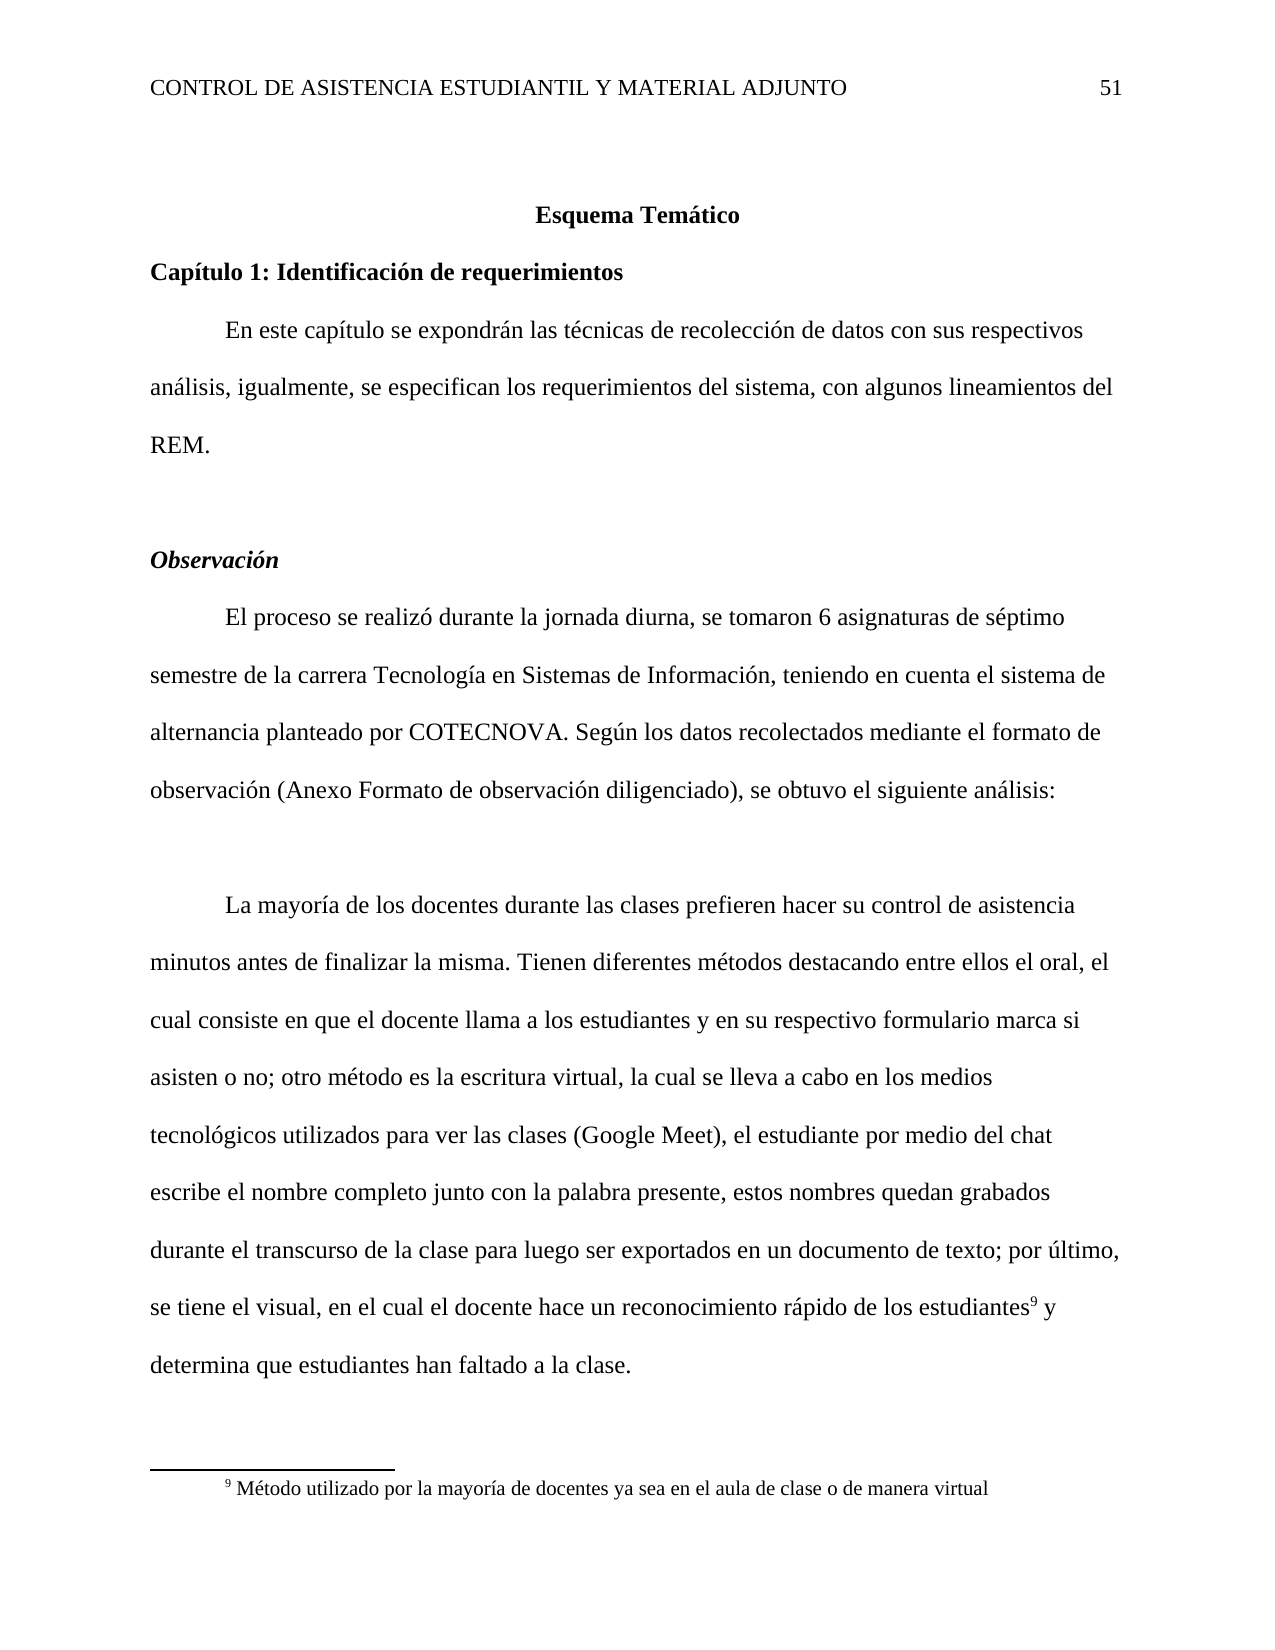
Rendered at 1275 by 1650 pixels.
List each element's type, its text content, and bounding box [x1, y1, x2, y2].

text El proceso se realizó durante la jornada diurna, se tomaron 6 asignaturas de séptimo semestre de la carrera Tecnología en Sistemas de Información, teniendo en cuenta el sistema de alternancia planteado por COTECNOVA. Según los datos recolectados mediante el formato de observación (Anexo Formato de observación diligenciado), se obtuvo el siguiente análisis: [150, 602, 1125, 804]
text La mayoría de los docentes durante las clases prefieren hacer su control de asistencia minutos antes de finalizar la misma. Tienen diferentes métodos destacando entre ellos el oral, el cual consiste en que el docente llama a los estudiantes y en su respectivo formulario marca si asisten o no; otro método es la escritura virtual, la cual se lleva a cabo en los medios tecnológicos utilizados para ver las clases (Google Meet), el estudiante por medio del chat escribe el nombre completo junto con la palabra presente, estos nombres quedan grabados durante el transcurso de la clase para luego ser exportados en un documento de texto; por último, se tiene el visual, en el cual el docente hace un reconocimiento rápido de los estudiantes y determina que estudiantes han faltado a la clase. [150, 890, 1125, 1379]
subtitle Observación [150, 545, 1125, 574]
subtitle Esquema Temático [150, 200, 1125, 229]
text En este capítulo se expondrán las técnicas de recolección de datos con sus respectivos análisis, igualmente, se especifican los requerimientos del sistema, con algunos lineamientos del REM. [150, 315, 1125, 459]
subtitle Capítulo 1: Identificación de requerimientos [150, 257, 1125, 286]
